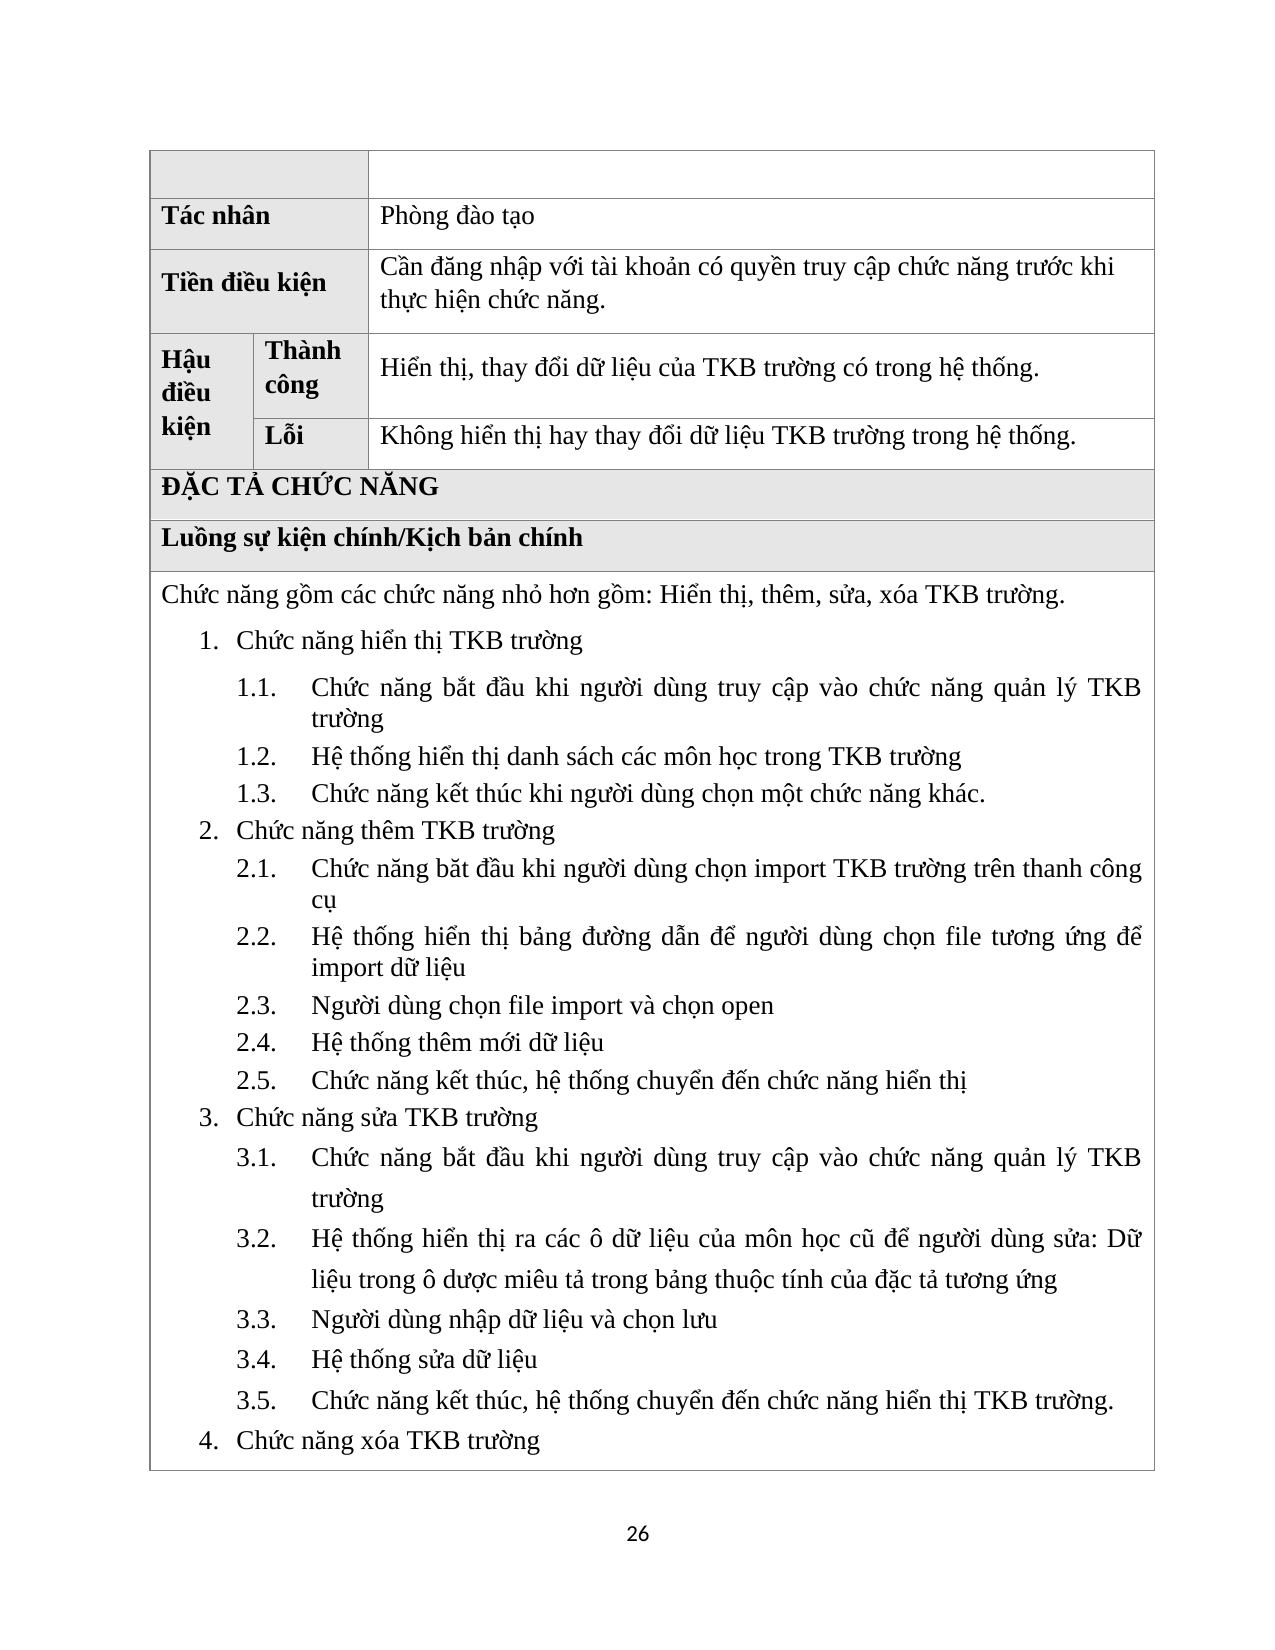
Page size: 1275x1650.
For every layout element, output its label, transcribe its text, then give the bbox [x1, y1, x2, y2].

table_cell Luồng sự kiện chính/Kịch bản chính [151, 521, 1154, 571]
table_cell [151, 572, 1154, 1470]
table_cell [369, 151, 1154, 198]
table_cell Tác nhân [151, 199, 368, 249]
table_cell Thành công [254, 334, 368, 418]
table_cell Lỗi [254, 419, 368, 469]
table_cell Không hiển thị hay thay đổi dữ liệu TKB trường trong hệ thống. [369, 419, 1154, 469]
table_cell Cần đăng nhập với tài khoản có quyền truy cập chức năng trước khi thực hiện chức năng. [369, 250, 1154, 333]
table_cell ĐẶC TẢ CHỨC NĂNG [151, 470, 1154, 519]
table_cell Tiền điều kiện [151, 250, 368, 333]
table_cell Hiển thị, thay đổi dữ liệu của TKB trường có trong hệ thống. [369, 334, 1154, 418]
table_cell Hậu điều kiện [151, 334, 253, 469]
table_cell Phòng đào tạo [369, 199, 1154, 249]
table_cell Mô tả [151, 151, 368, 198]
